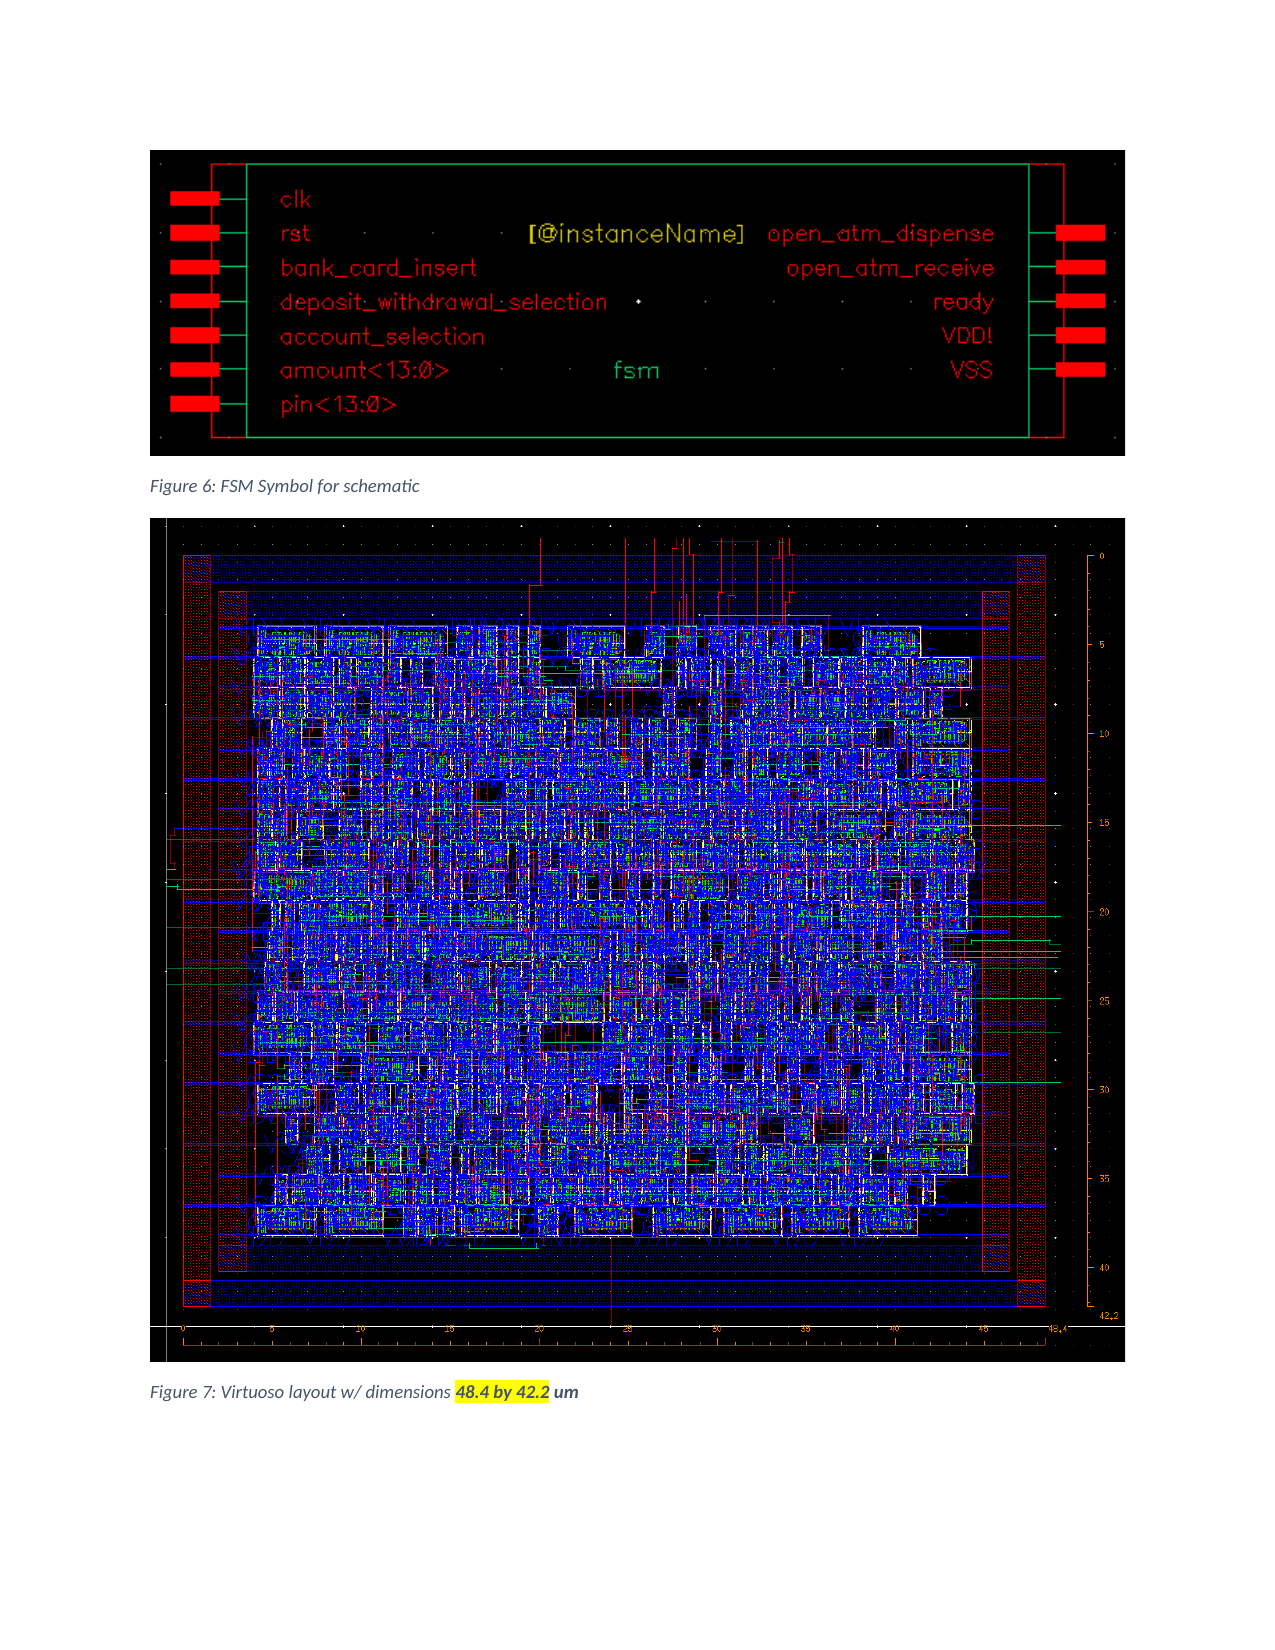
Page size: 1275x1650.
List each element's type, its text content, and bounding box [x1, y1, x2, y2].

text Figure 6: FSM Symbol for schematic [150, 474, 1125, 497]
text Figure 7: Virtuoso layout w/ dimensions 48.4 by 42.2 um [549, 1380, 1125, 1403]
text Figure 7: Virtuoso layout w/ dimensions 48.4 by 42.2 um [150, 1380, 455, 1403]
picture [150, 150, 1125, 456]
picture [150, 518, 1125, 1362]
